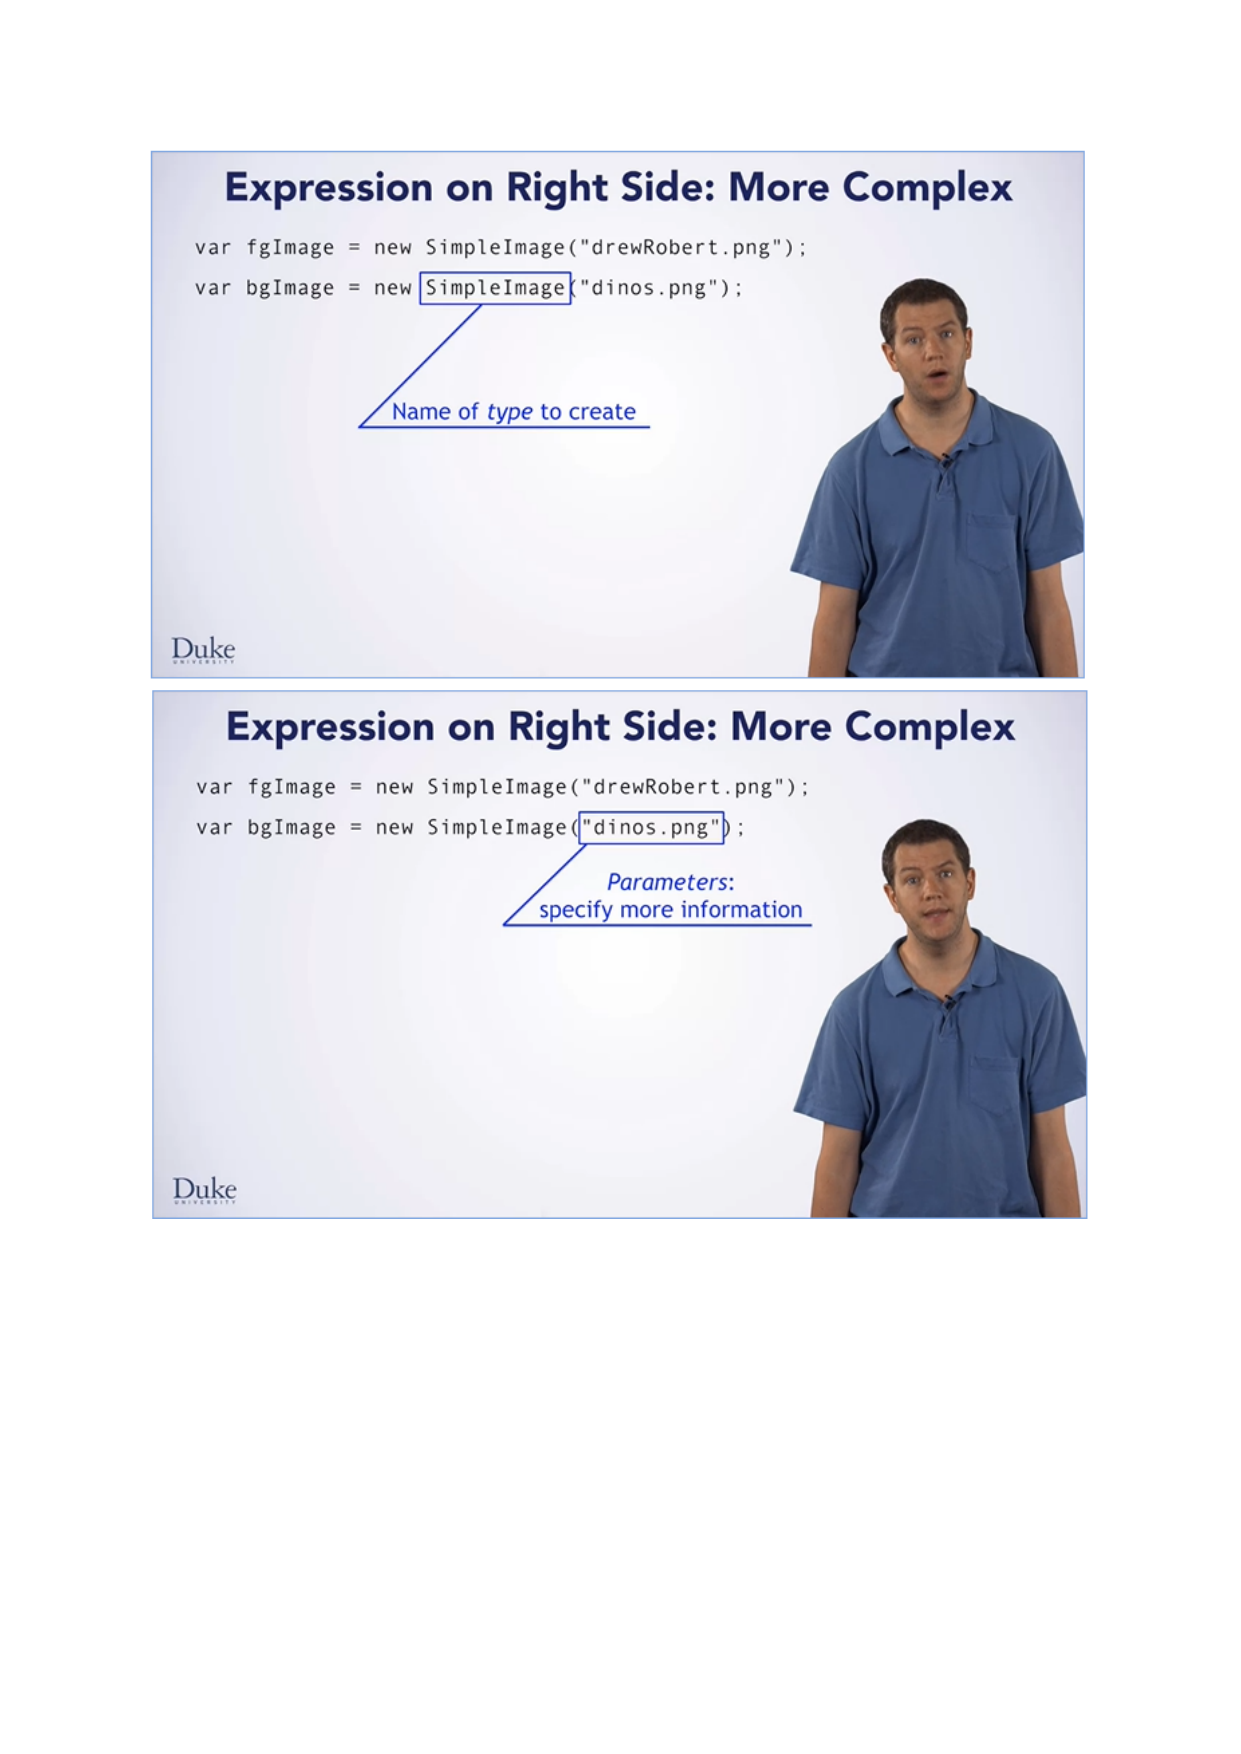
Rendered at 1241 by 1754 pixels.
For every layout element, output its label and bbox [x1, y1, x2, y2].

picture [147, 147, 1093, 684]
picture [147, 685, 1093, 1219]
